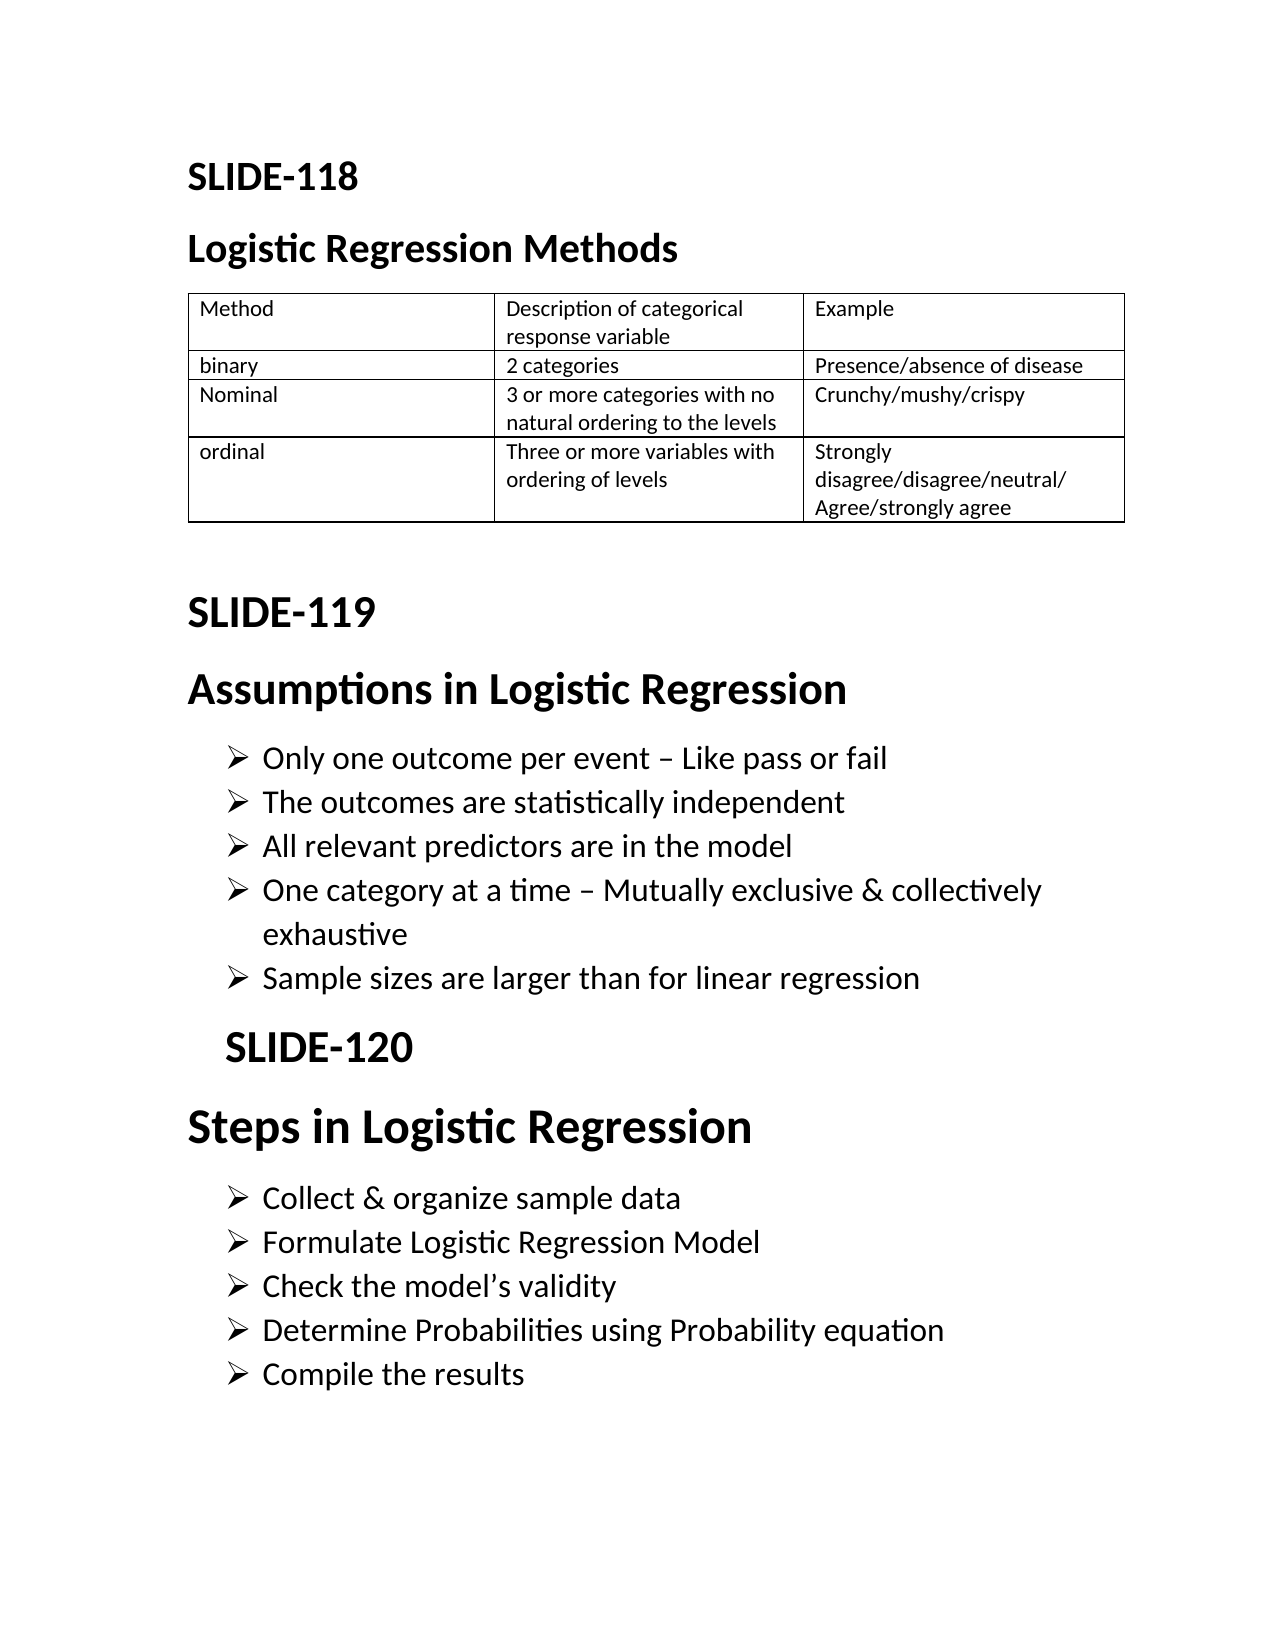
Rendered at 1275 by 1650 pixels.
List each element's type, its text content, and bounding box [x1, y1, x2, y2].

list Collect & organize sample data [225, 1177, 1125, 1218]
text Steps in Logistic Regression [187, 1094, 1125, 1156]
list All relevant predictors are in the model [225, 825, 1125, 866]
table_header Description of categorical response variable [495, 294, 803, 350]
list The outcomes are statistically independent [225, 781, 1125, 822]
text Assumptions in Logistic Regression [187, 660, 1125, 716]
table_header Method [189, 294, 494, 350]
table_cell binary [189, 351, 494, 379]
list Compile the results [225, 1353, 1125, 1393]
text SLIDE-118 [187, 150, 1125, 201]
list One category at a time – Mutually exclusive & collectively exhaustive [225, 869, 1125, 954]
table_cell Presence/absence of disease [804, 351, 1124, 379]
table_header Example [804, 294, 1124, 350]
text Logistic Regression Methods [187, 222, 1125, 272]
table_cell Three or more variables with ordering of levels [495, 438, 803, 521]
table_cell ordinal [189, 438, 494, 521]
list Check the model’s validity [225, 1265, 1125, 1306]
table_cell Crunchy/mushy/crispy [804, 380, 1124, 436]
list Sample sizes are larger than for linear regression [225, 957, 1125, 998]
table_cell Nominal [189, 380, 494, 436]
table_cell 2 categories [495, 351, 803, 379]
table_cell 3 or more categories with no natural ordering to the levels [495, 380, 803, 436]
list Only one outcome per event – Like pass or fail [225, 737, 1125, 778]
text SLIDE-119 [187, 583, 1125, 639]
text SLIDE-120 [225, 1017, 1125, 1073]
table_cell Strongly disagree/disagree/neutral/ Agree/strongly agree [804, 438, 1124, 521]
list Formulate Logistic Regression Model [225, 1221, 1125, 1262]
list Determine Probabilities using Probability equation [225, 1309, 1125, 1349]
